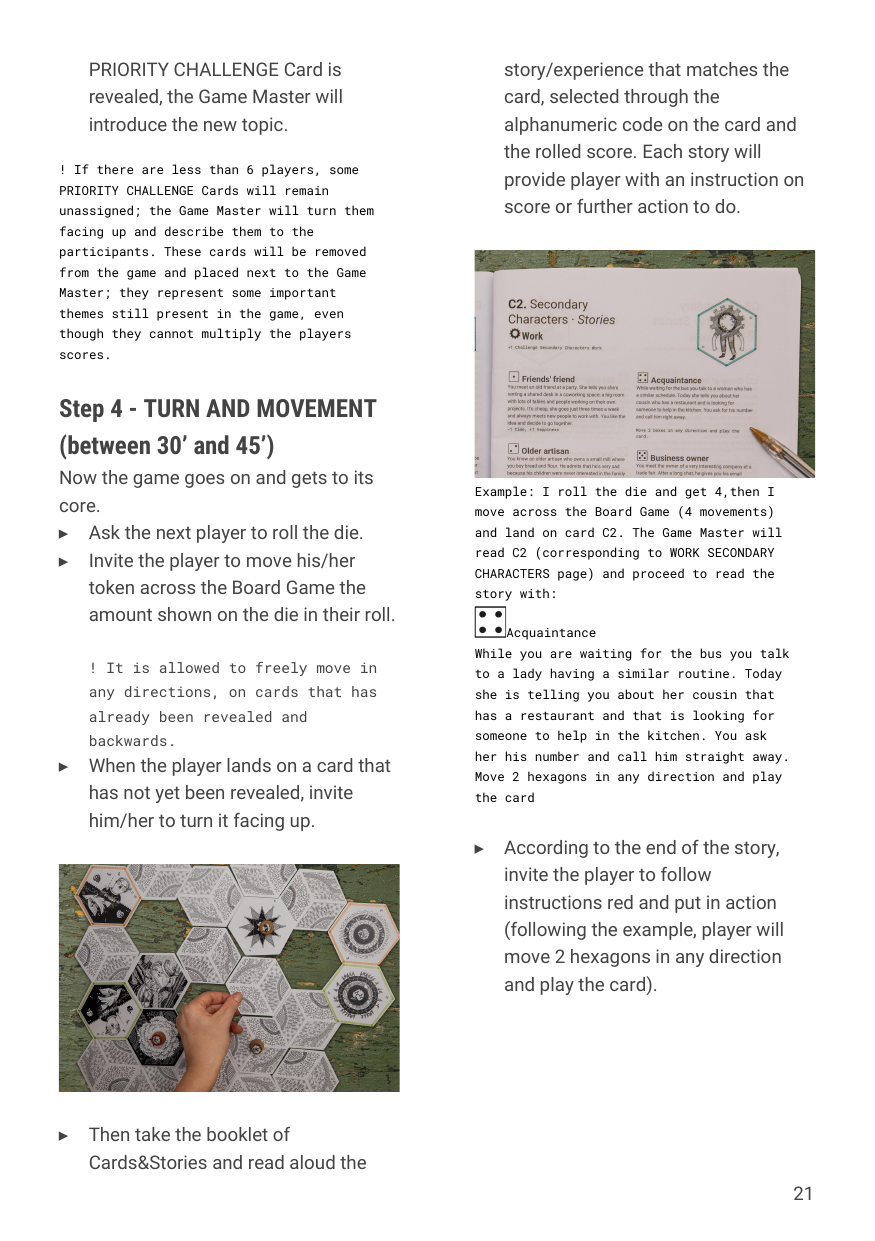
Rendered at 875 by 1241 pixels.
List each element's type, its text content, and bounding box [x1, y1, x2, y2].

list Then take the booklet of Cards&Stories and read aloud the story/experience that matches the card, selected through the alphanumeric code on the card and the rolled score. Each story will provide player with an instruction on score or further action to do. [474, 59, 814, 218]
list Invite the player to move his/her token across the Board Game the amount shown on the die in their roll. ! It is allowed to freely move in any directions, on cards that has already been revealed and backwards. [59, 549, 398, 750]
picture [58, 864, 400, 1092]
list Ask the next player to roll the die. [59, 522, 398, 544]
list Then take the booklet of Cards&Stories and read aloud the story/experience that matches the card, selected through the alphanumeric code on the card and the rolled score. Each story will provide player with an instruction on score or further action to do. [59, 1124, 398, 1174]
list According to the end of the story, invite the player to follow instructions red and put in action (following the example, player will move 2 hexagons in any direction and play the card). [474, 837, 814, 996]
list When the player lands on a card that has not yet been revealed, invite him/her to turn it facing up. [59, 755, 398, 832]
subtitle While you are waiting for the bus you talk to a lady having a similar routine. Today she is telling you about her cousin that has a restaurant and that is looking for someone to help in the kitchen. You ask her his number and call him straight away. [474, 645, 793, 764]
subtitle Move 2 hexagons in any direction and play the card [474, 768, 793, 805]
text Now the game goes on and gets to its core. [59, 467, 398, 517]
subtitle Acquaintance [474, 606, 793, 641]
subtitle Step 4 - TURN AND MOVEMENT (between 30’ and 45’) [59, 394, 399, 460]
picture [474, 606, 507, 638]
subtitle ! If there are less than 6 players, some PRIORITY CHALLENGE Cards will remain unassigned; the Game Master will turn them facing up and describe them to the participants. These cards will be removed from the game and placed next to the Game Master; they represent some important themes still present in the game, even though they cannot multiply the players scores. [59, 162, 378, 363]
subtitle Example: I roll the die and get 4,then I move across the Board Game (4 movements) and land on card C2. The Game Master will read C2 (corresponding to WORK SECONDARY CHARACTERS page) and proceed to read the story with: [474, 483, 793, 602]
picture [474, 250, 816, 478]
